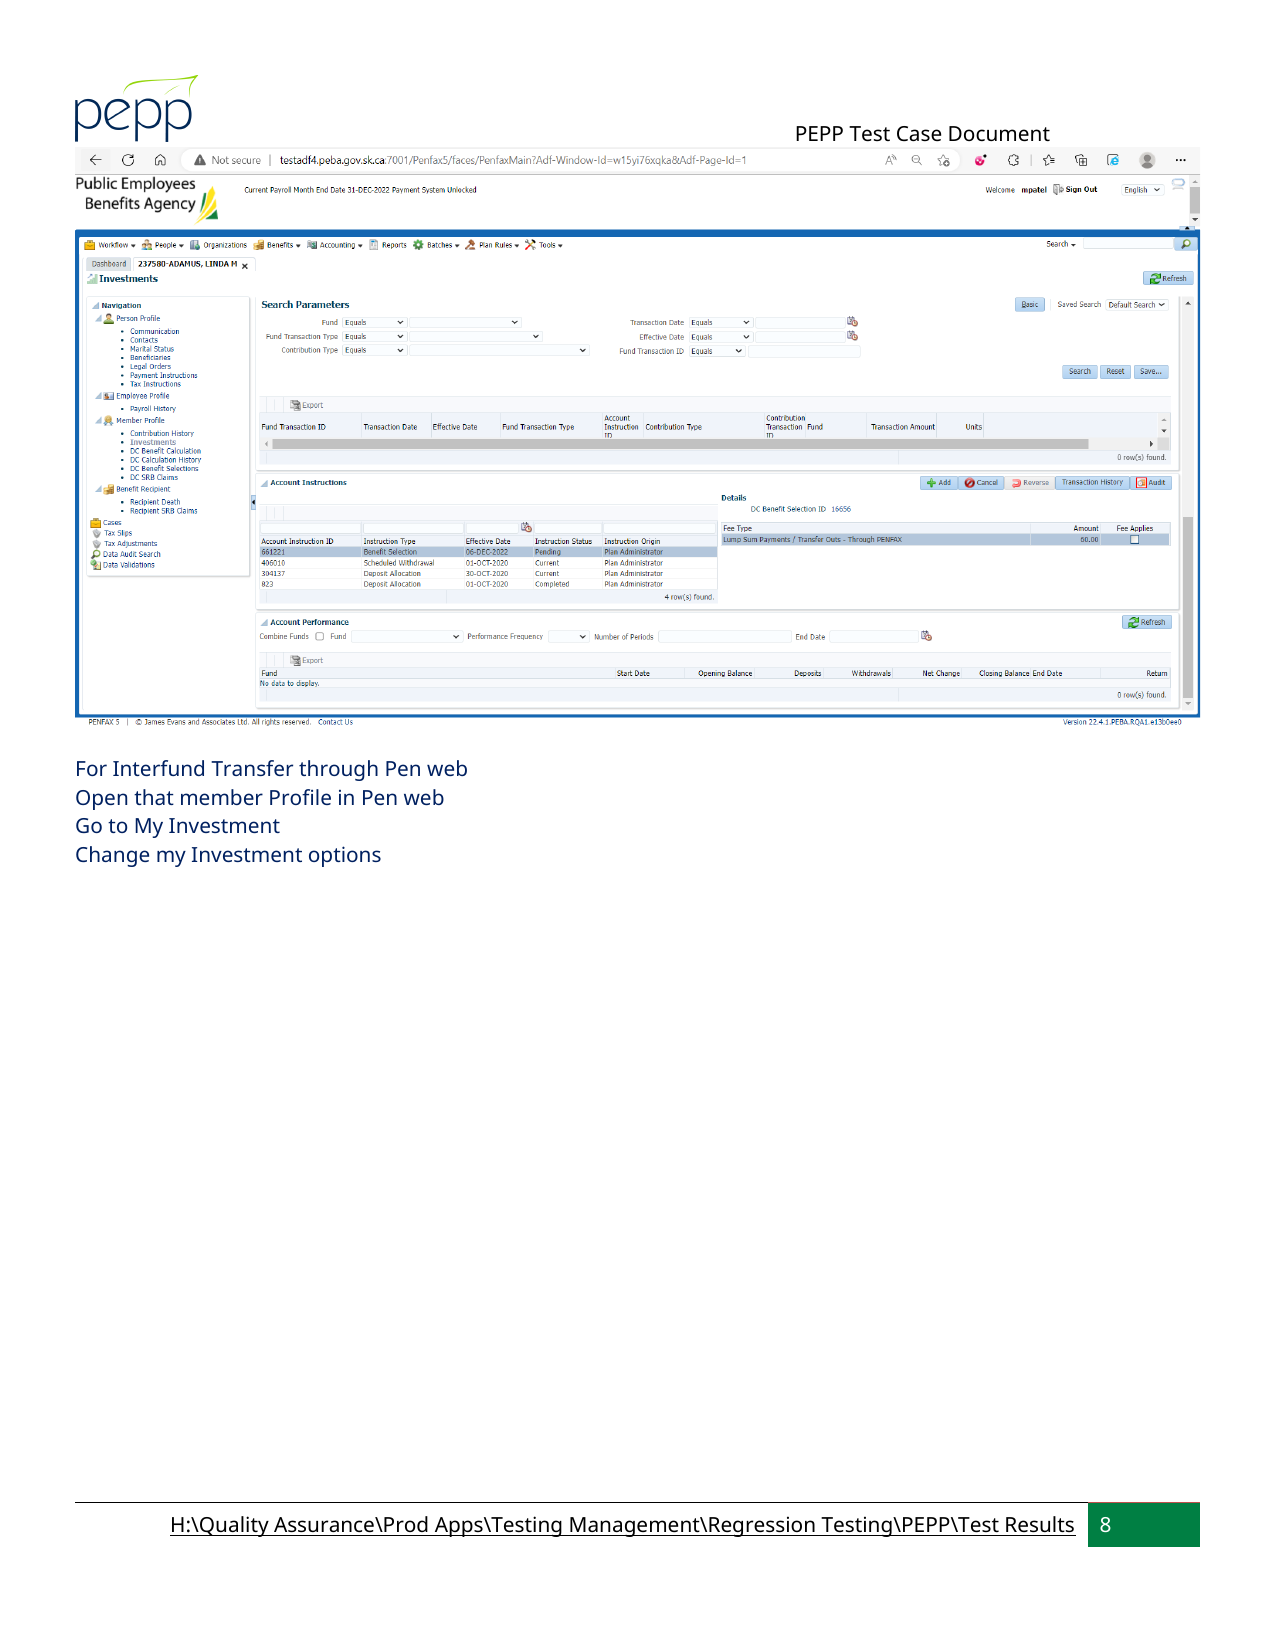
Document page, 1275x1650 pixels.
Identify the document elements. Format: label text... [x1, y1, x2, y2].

picture [75, 75, 199, 142]
text Change my Investment options [75, 840, 1200, 868]
text Open that member Profile in Pen web [75, 783, 1200, 811]
picture [75, 147, 1200, 726]
text For Interfund Transfer through Pen web [75, 754, 1200, 783]
text Go to My Investment [75, 811, 1200, 840]
